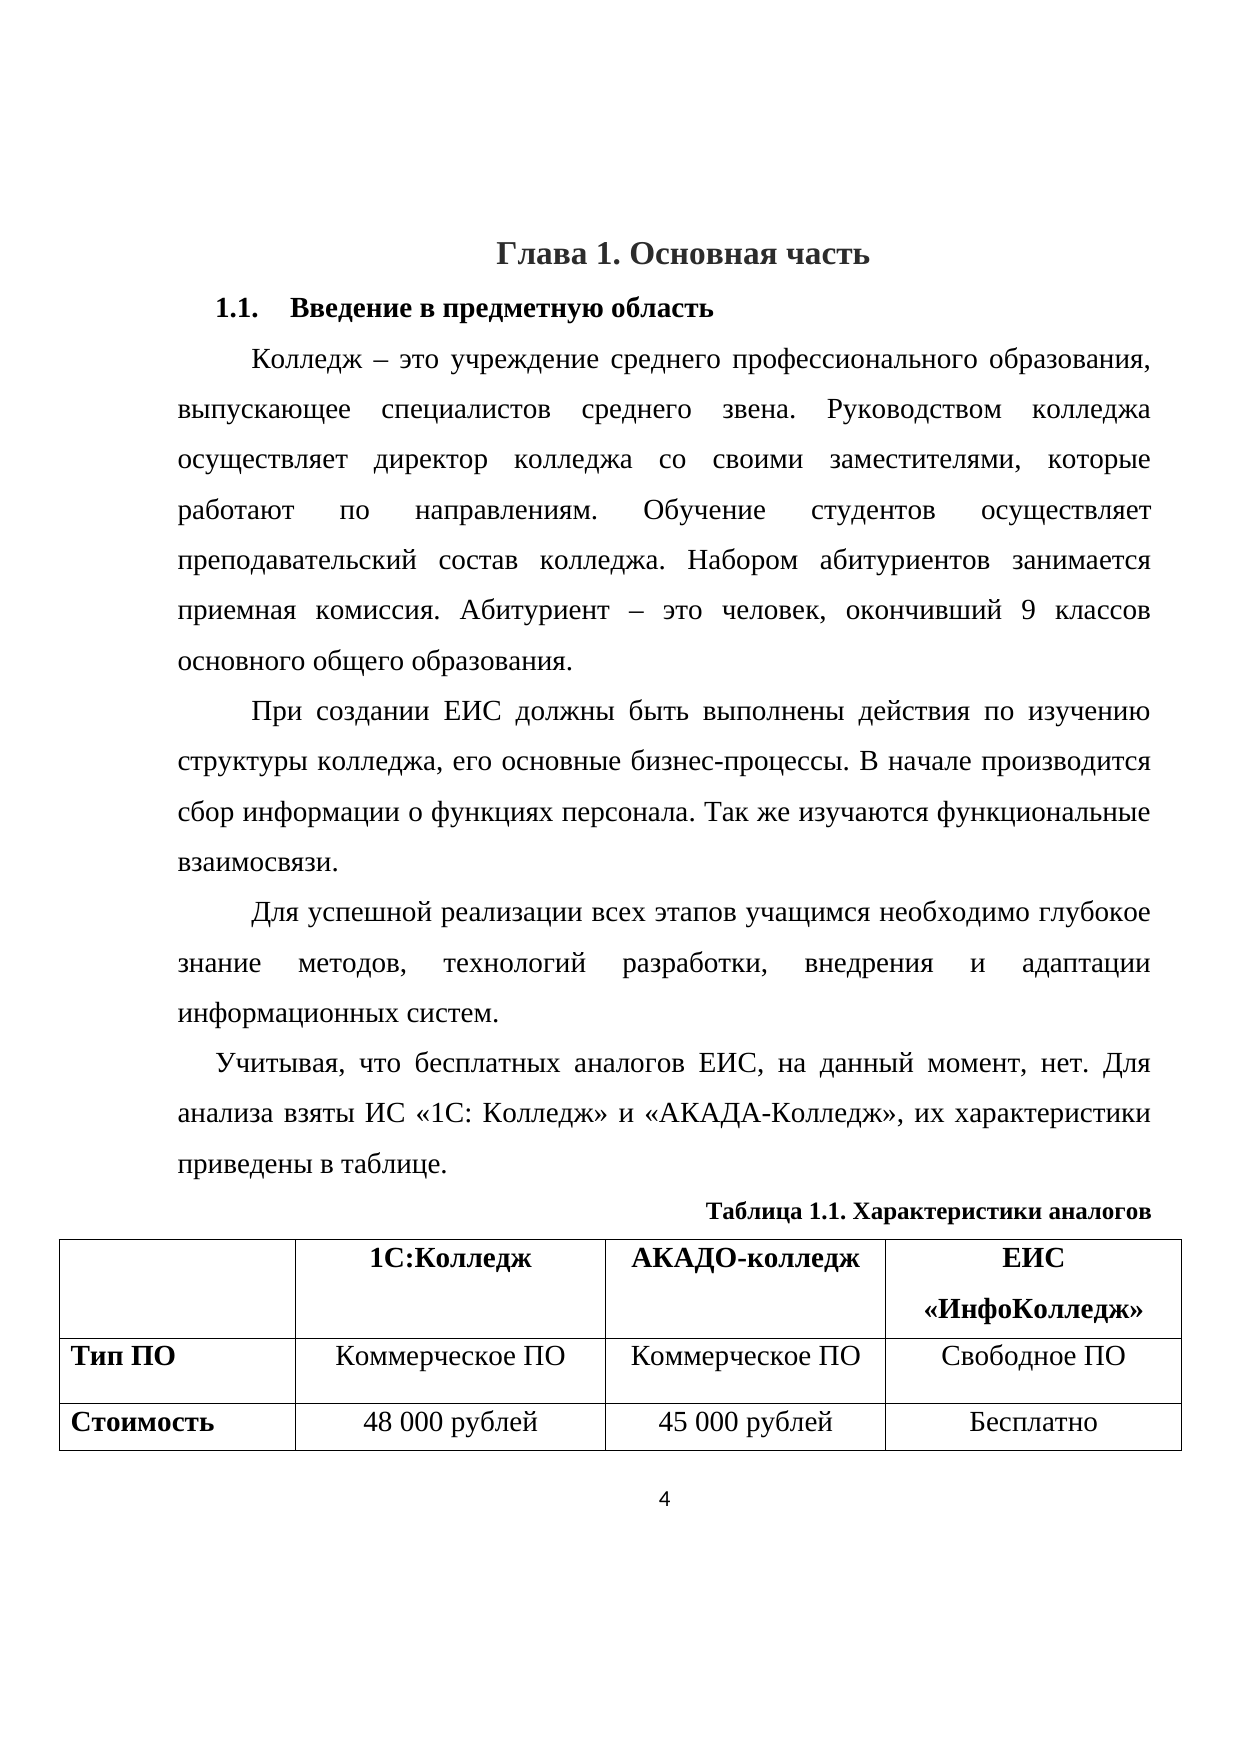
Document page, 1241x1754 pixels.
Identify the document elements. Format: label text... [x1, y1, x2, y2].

text Для успешной реализации всех этапов учащимся необходимо глубокое знание методов, технологий разработки, внедрения и адаптации информационных систем. [177, 894, 1152, 1028]
list Введение в предметную область [215, 291, 1152, 324]
text Колледж – это учреждение среднего профессионального образования, выпускающее специалистов среднего звена. Руководством колледжа осуществляет директор колледжа со своими заместителями, которые работают по направлениям. Обучение студентов осуществляет преподавательский состав колледжа. Набором абитуриентов занимается приемная комиссия. Абитуриент – это человек, окончивший 9 классов основного общего образования. [177, 341, 1152, 676]
table_header АКАДО-колледж [606, 1240, 885, 1337]
table_header ЕИС «ИнфоКолледж» [886, 1240, 1181, 1337]
table_cell Коммерческое ПО [296, 1339, 605, 1403]
table_cell Тип ПО [60, 1339, 295, 1403]
table_cell Свободное ПО [886, 1339, 1181, 1403]
table_cell 48 000 рублей [296, 1404, 605, 1450]
table_cell Стоимость внедрения [60, 1404, 295, 1450]
table_header 1C:Колледж [296, 1240, 605, 1337]
table_cell 45 000 рублей [606, 1404, 885, 1450]
text Учитывая, что бесплатных аналогов ЕИС, на данный момент, нет. Для анализа взяты ИС «1С: Колледж» и «АКАДА-Колледж», их характеристики приведены в таблице. [177, 1045, 1152, 1179]
text При создании ЕИС должны быть выполнены действия по изучению структуры колледжа, его основные бизнес-процессы. В начале производится сбор информации о функциях персонала. Так же изучаются функциональные взаимосвязи. [177, 693, 1152, 878]
table_cell Бесплатно [886, 1404, 1181, 1450]
table_cell Коммерческое ПО [606, 1339, 885, 1403]
text Глава 1. Основная часть [177, 233, 1152, 271]
text Таблица 1.1. Характеристики аналогов [177, 1196, 1152, 1225]
table_header [60, 1240, 295, 1337]
